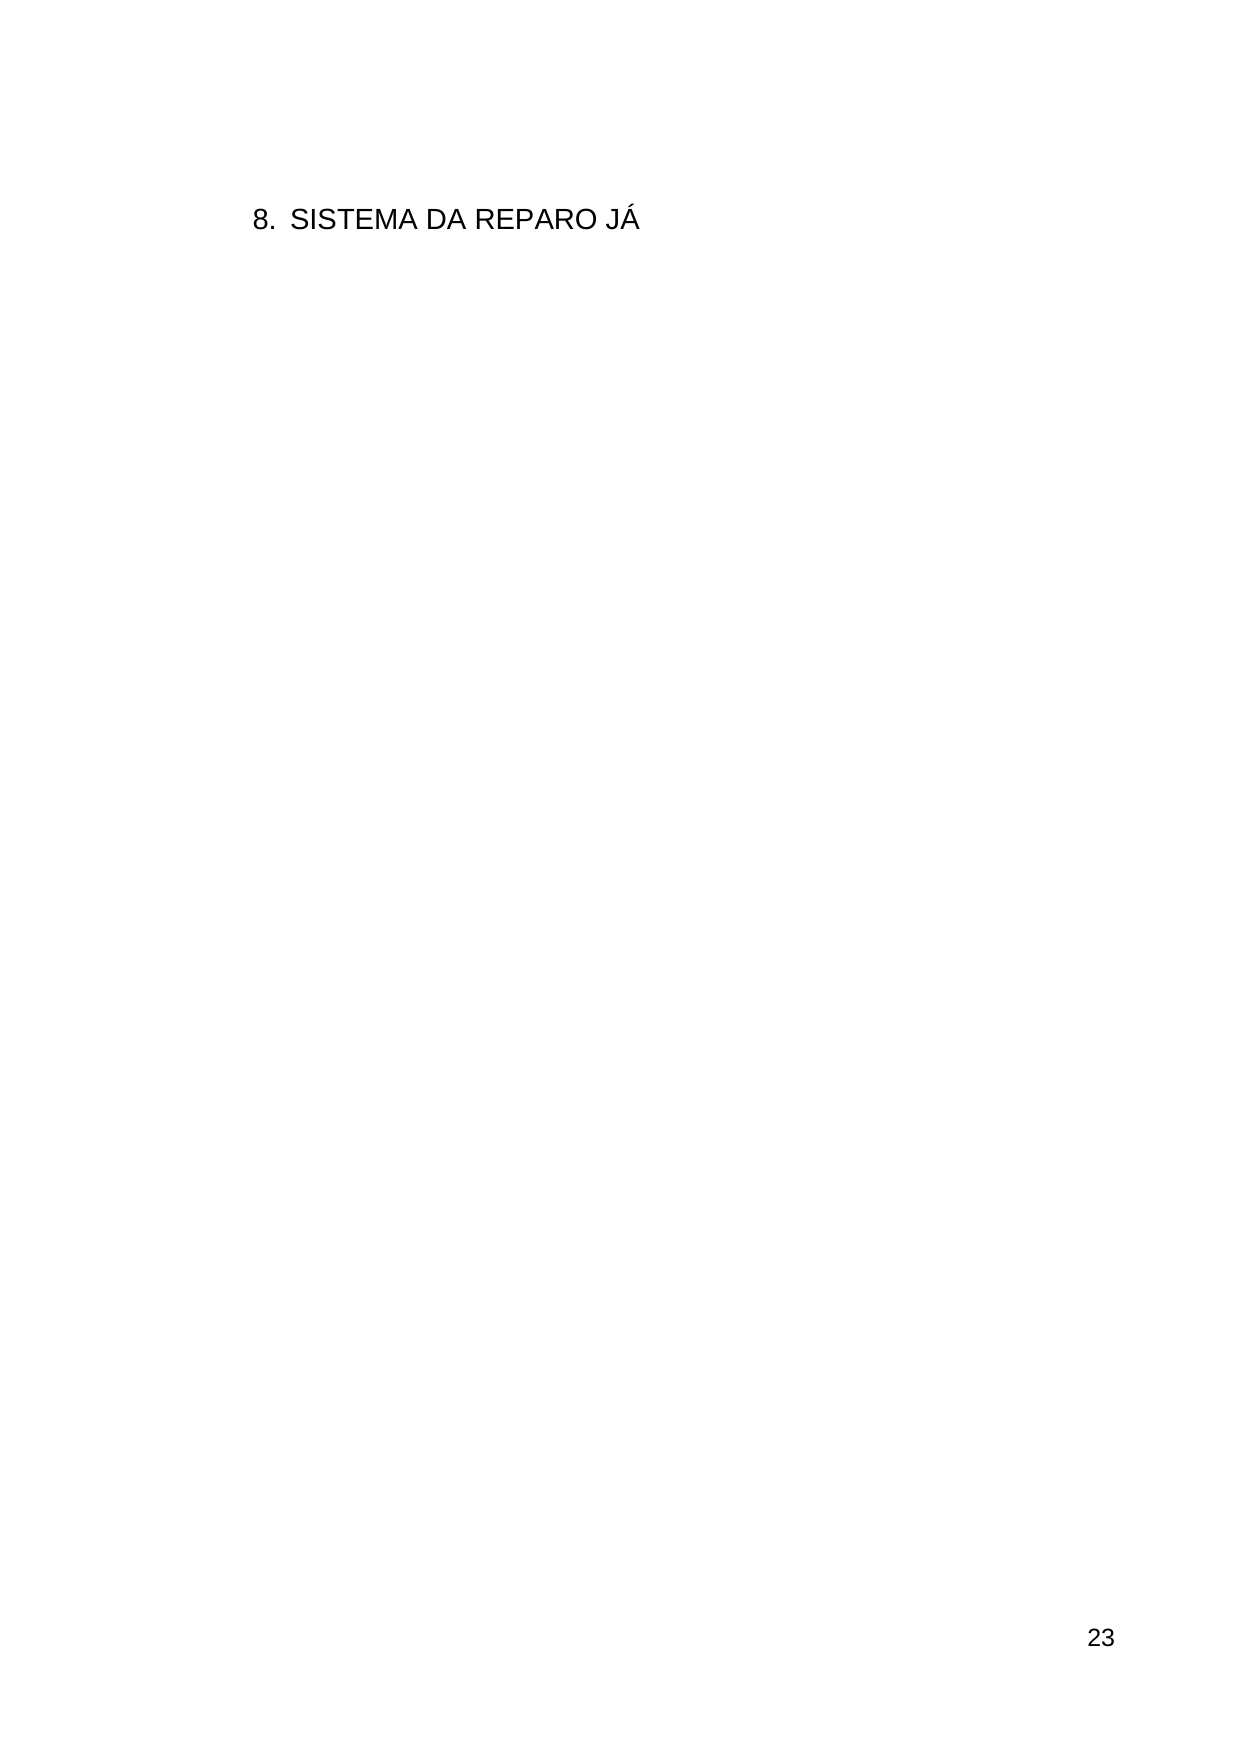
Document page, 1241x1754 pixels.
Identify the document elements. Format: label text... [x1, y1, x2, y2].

subtitle SISTEMA DA REPARO JÁ [252, 202, 1115, 236]
